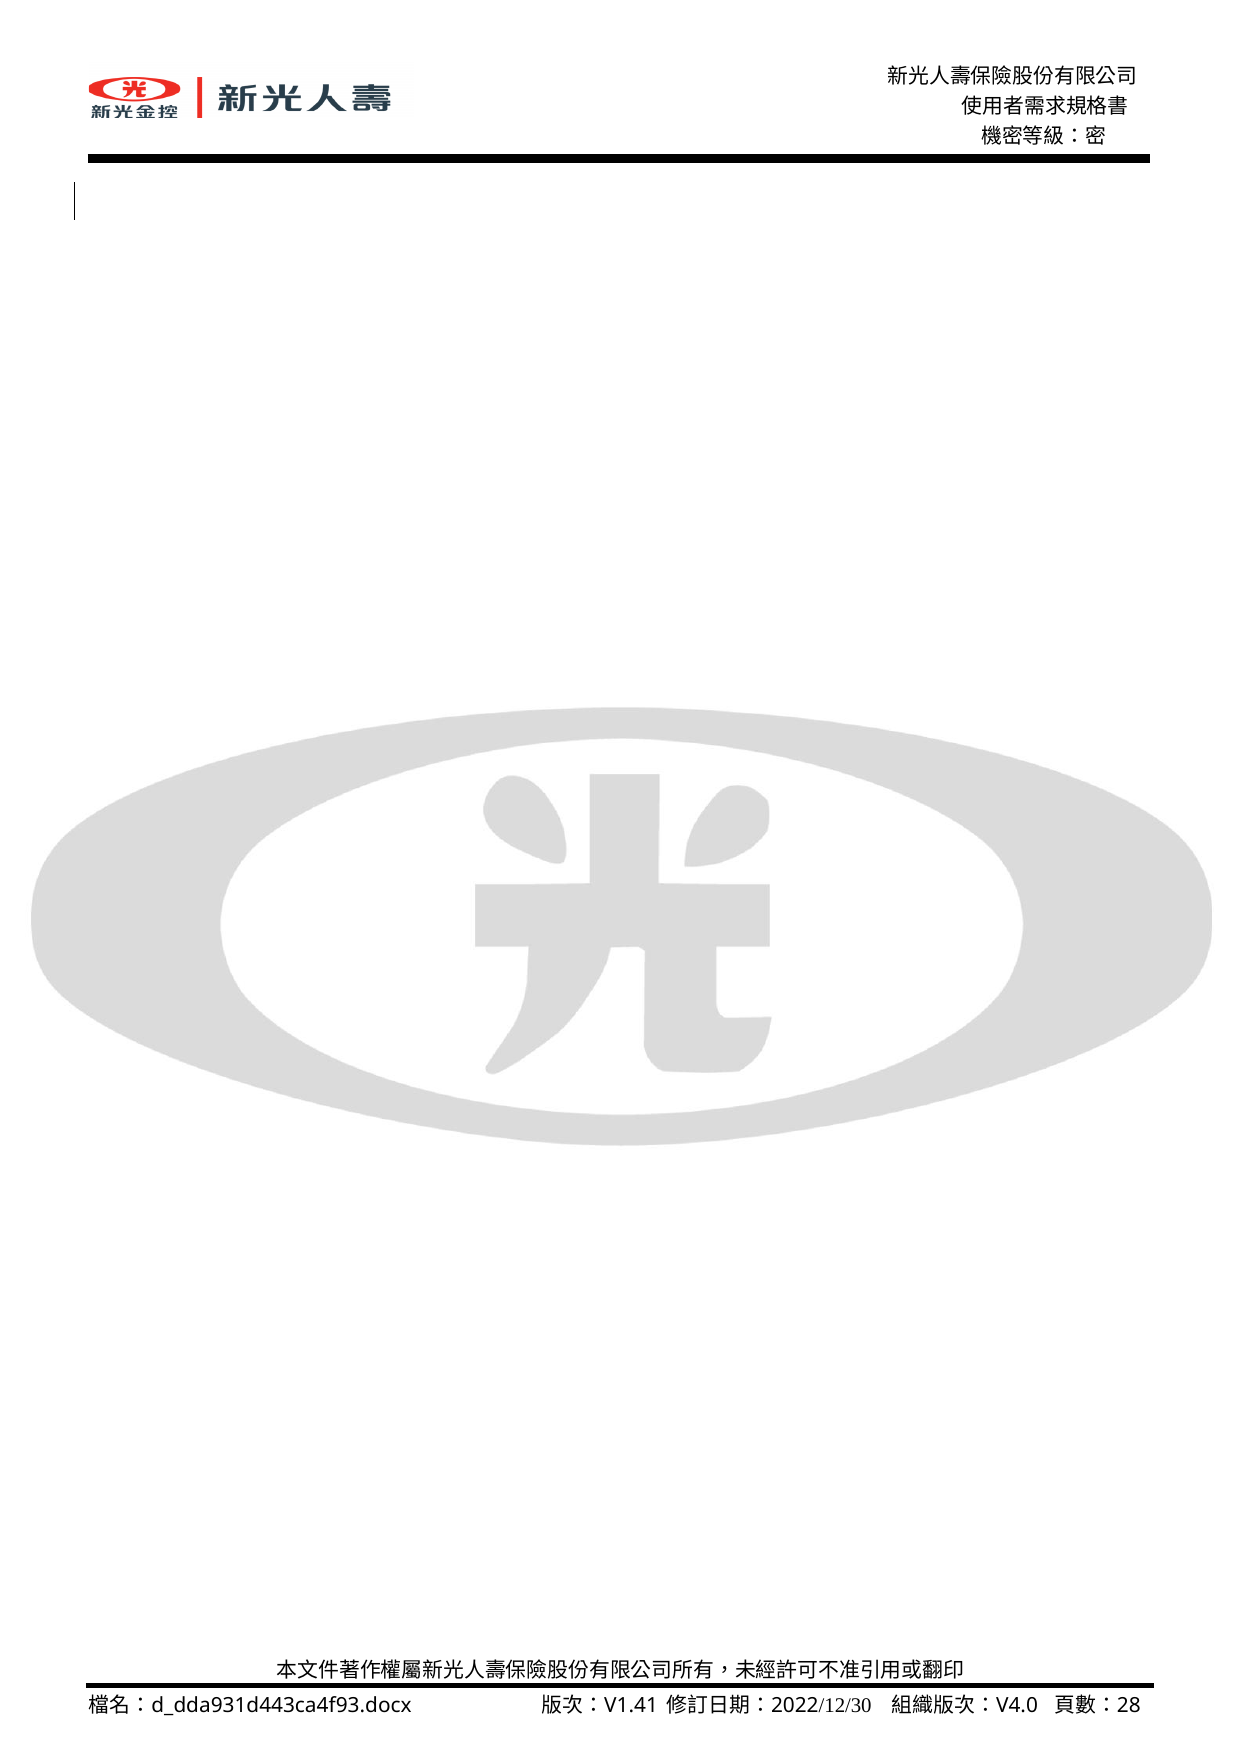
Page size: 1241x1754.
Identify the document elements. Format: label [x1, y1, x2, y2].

picture [25, 699, 1215, 1152]
picture [88, 61, 414, 118]
